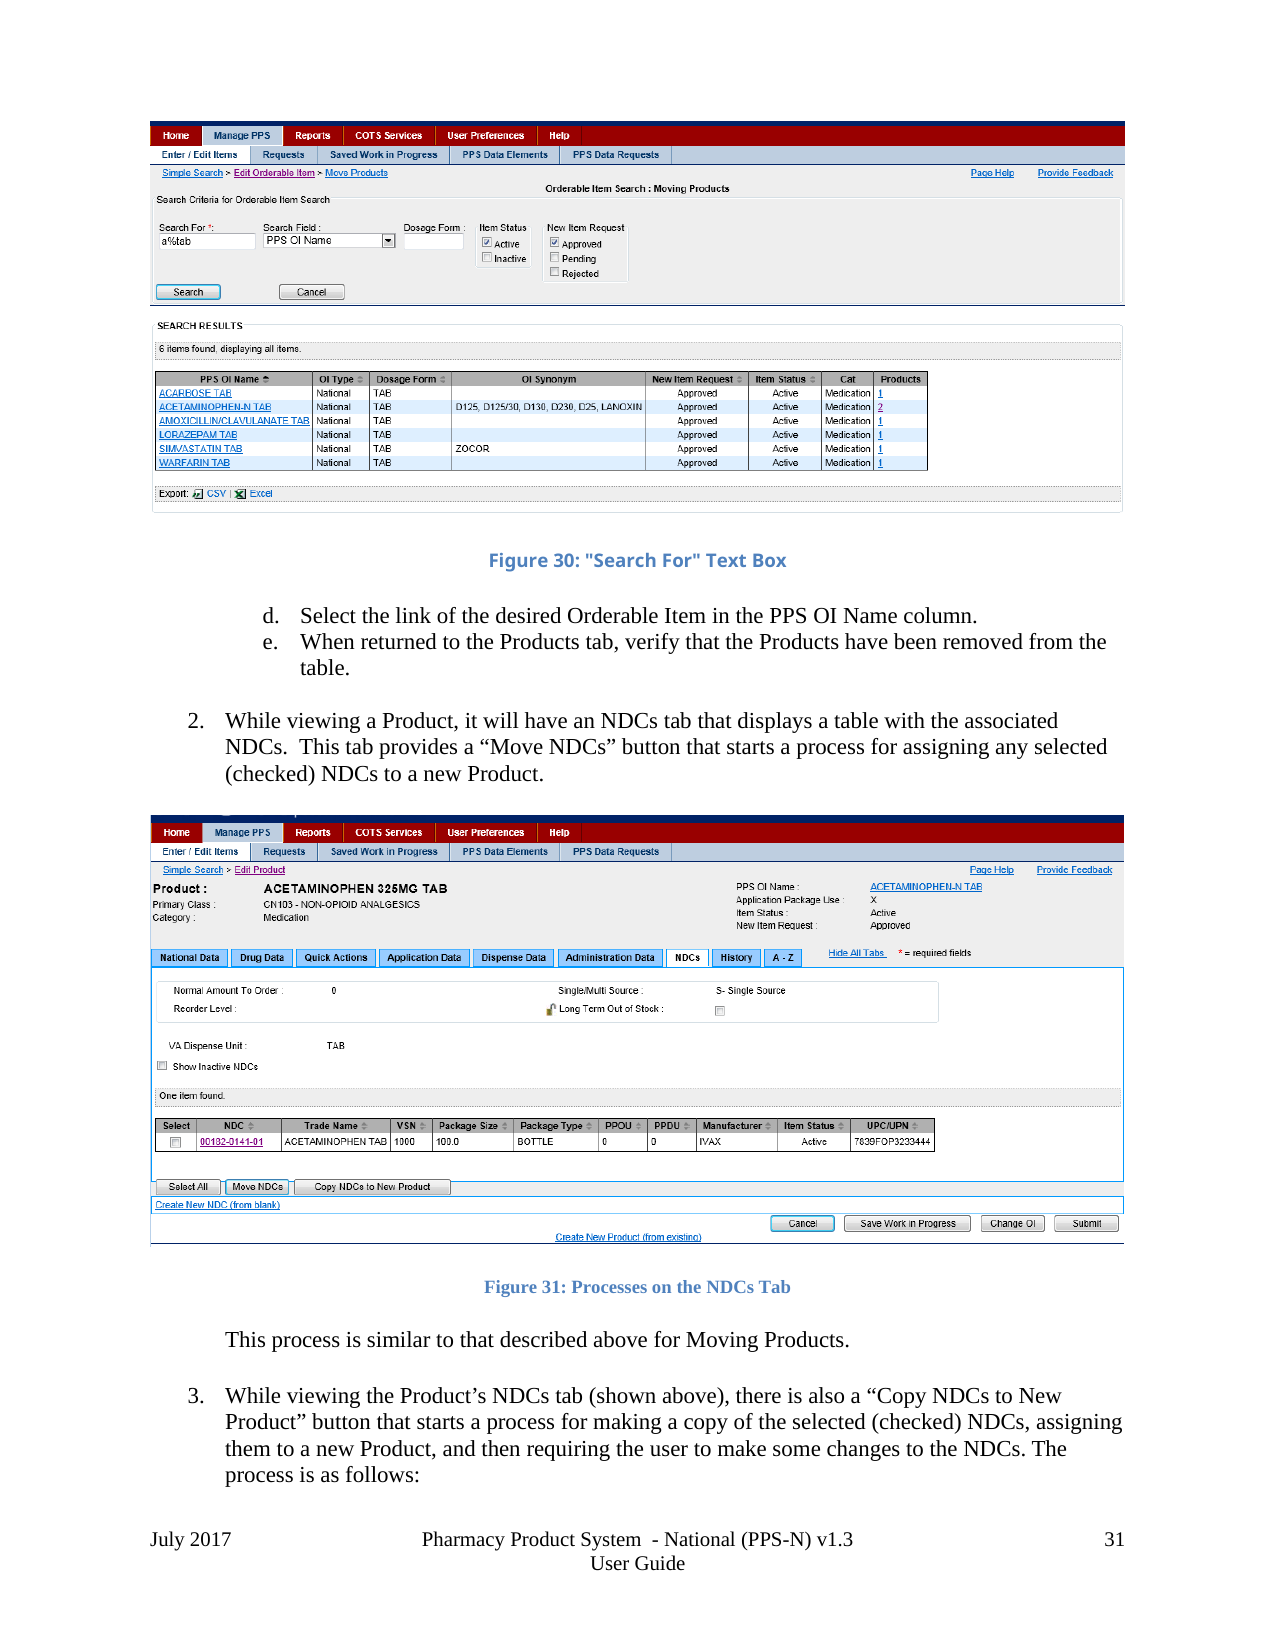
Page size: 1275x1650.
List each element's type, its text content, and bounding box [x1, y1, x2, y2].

picture [150, 815, 1127, 1247]
text Figure 30: "Search For" Text Box [150, 547, 1125, 572]
list While viewing the Product’s NDCs tab (shown above), there is also a “Copy NDCs to New Product” button that starts a process for making a copy of the selected (checked) NDCs, assigning them to a new Product, and then requiring the user to make some changes to the NDCs. The process is as follows: [187, 1382, 1125, 1487]
text This process is similar to that described above for Moving Products. [150, 1326, 1125, 1353]
list When returned to the Products tab, verify that the Products have been removed from the table. [262, 628, 1125, 681]
list Select the link of the desired Orderable Item in the PPS OI Name column. [262, 602, 1125, 628]
text Figure 31: Processes on the NDCs Tab [150, 1276, 1125, 1297]
list While viewing a Product, it will have an NDCs tab that displays a table with the associated NDCs. This tab provides a “Move NDCs” button that starts a process for assigning any selected (checked) NDCs to a new Product. [187, 707, 1125, 786]
picture [150, 121, 1127, 518]
